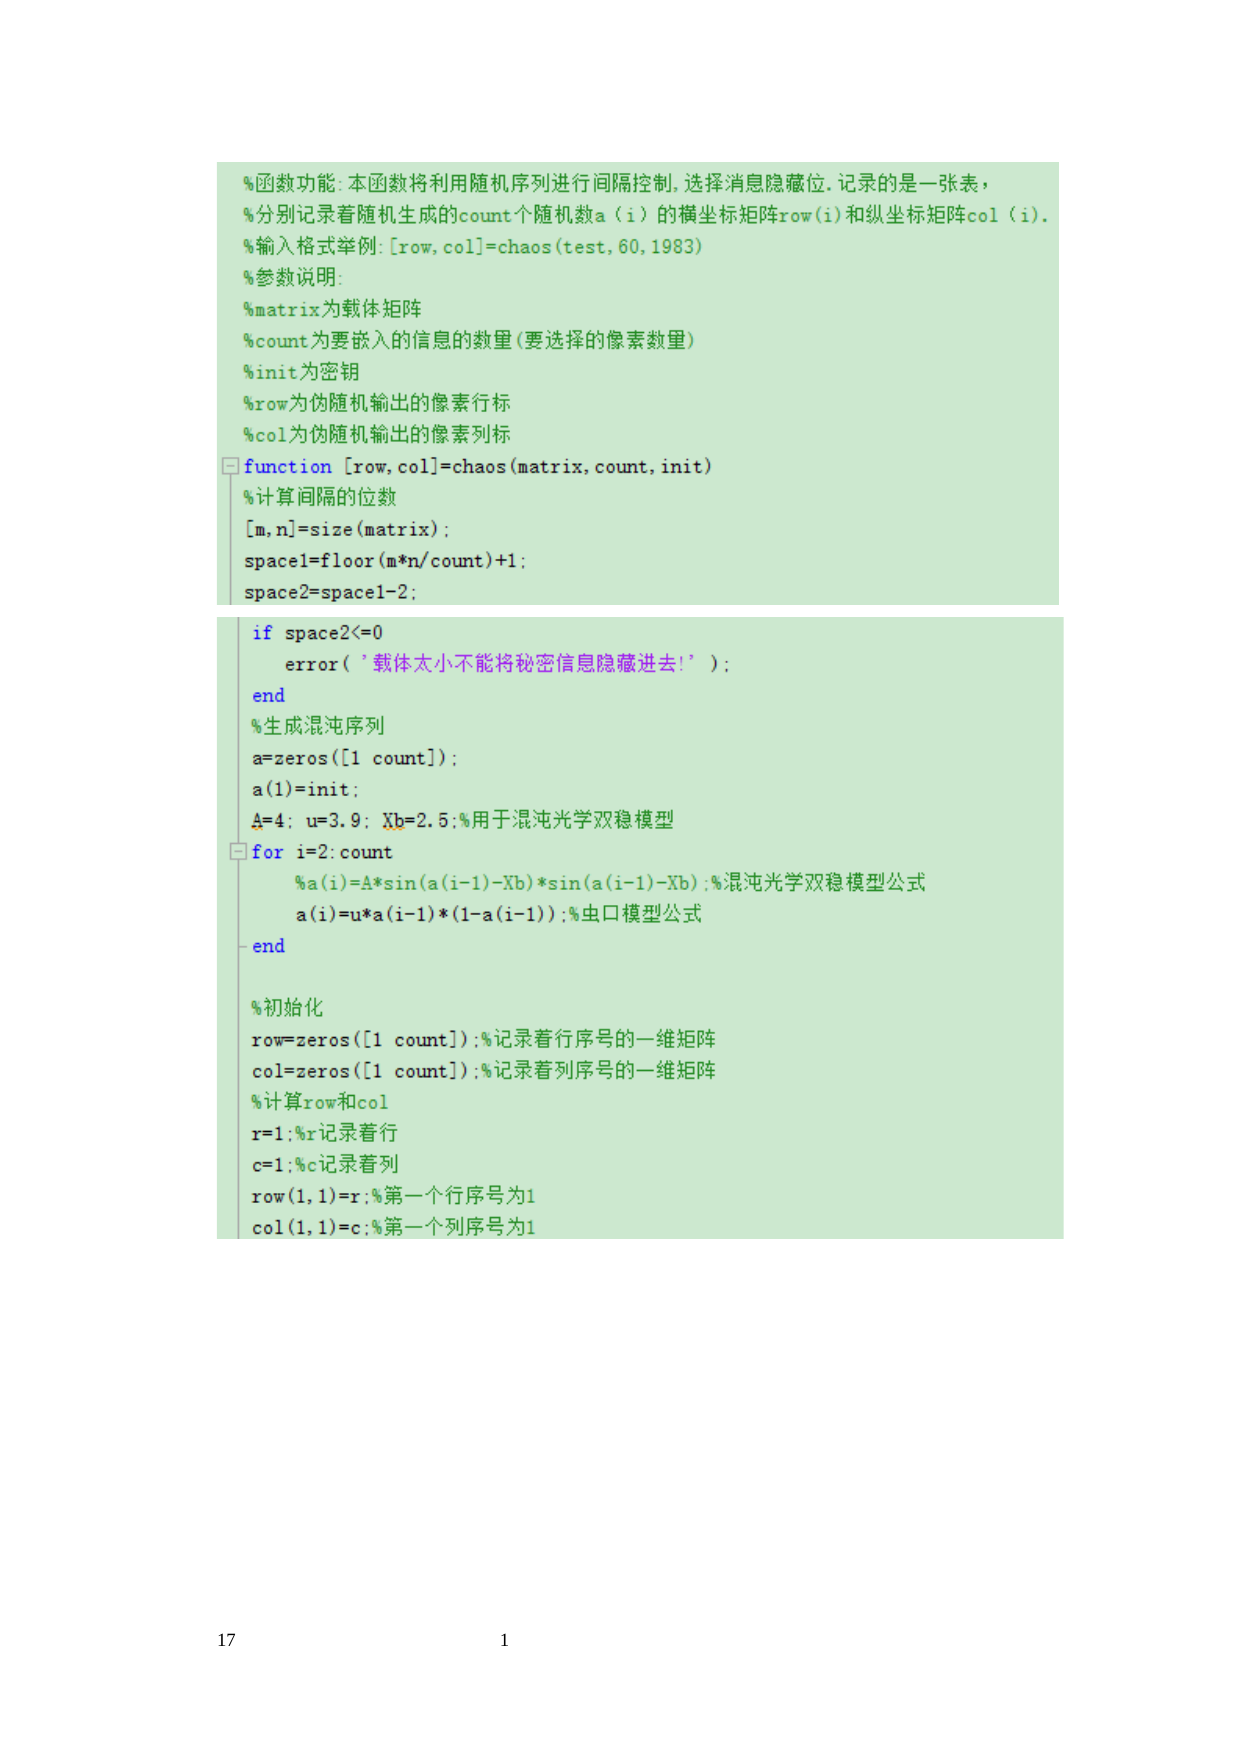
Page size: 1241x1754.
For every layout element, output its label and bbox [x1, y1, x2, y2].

picture [216, 162, 1059, 605]
picture [216, 617, 1064, 1239]
